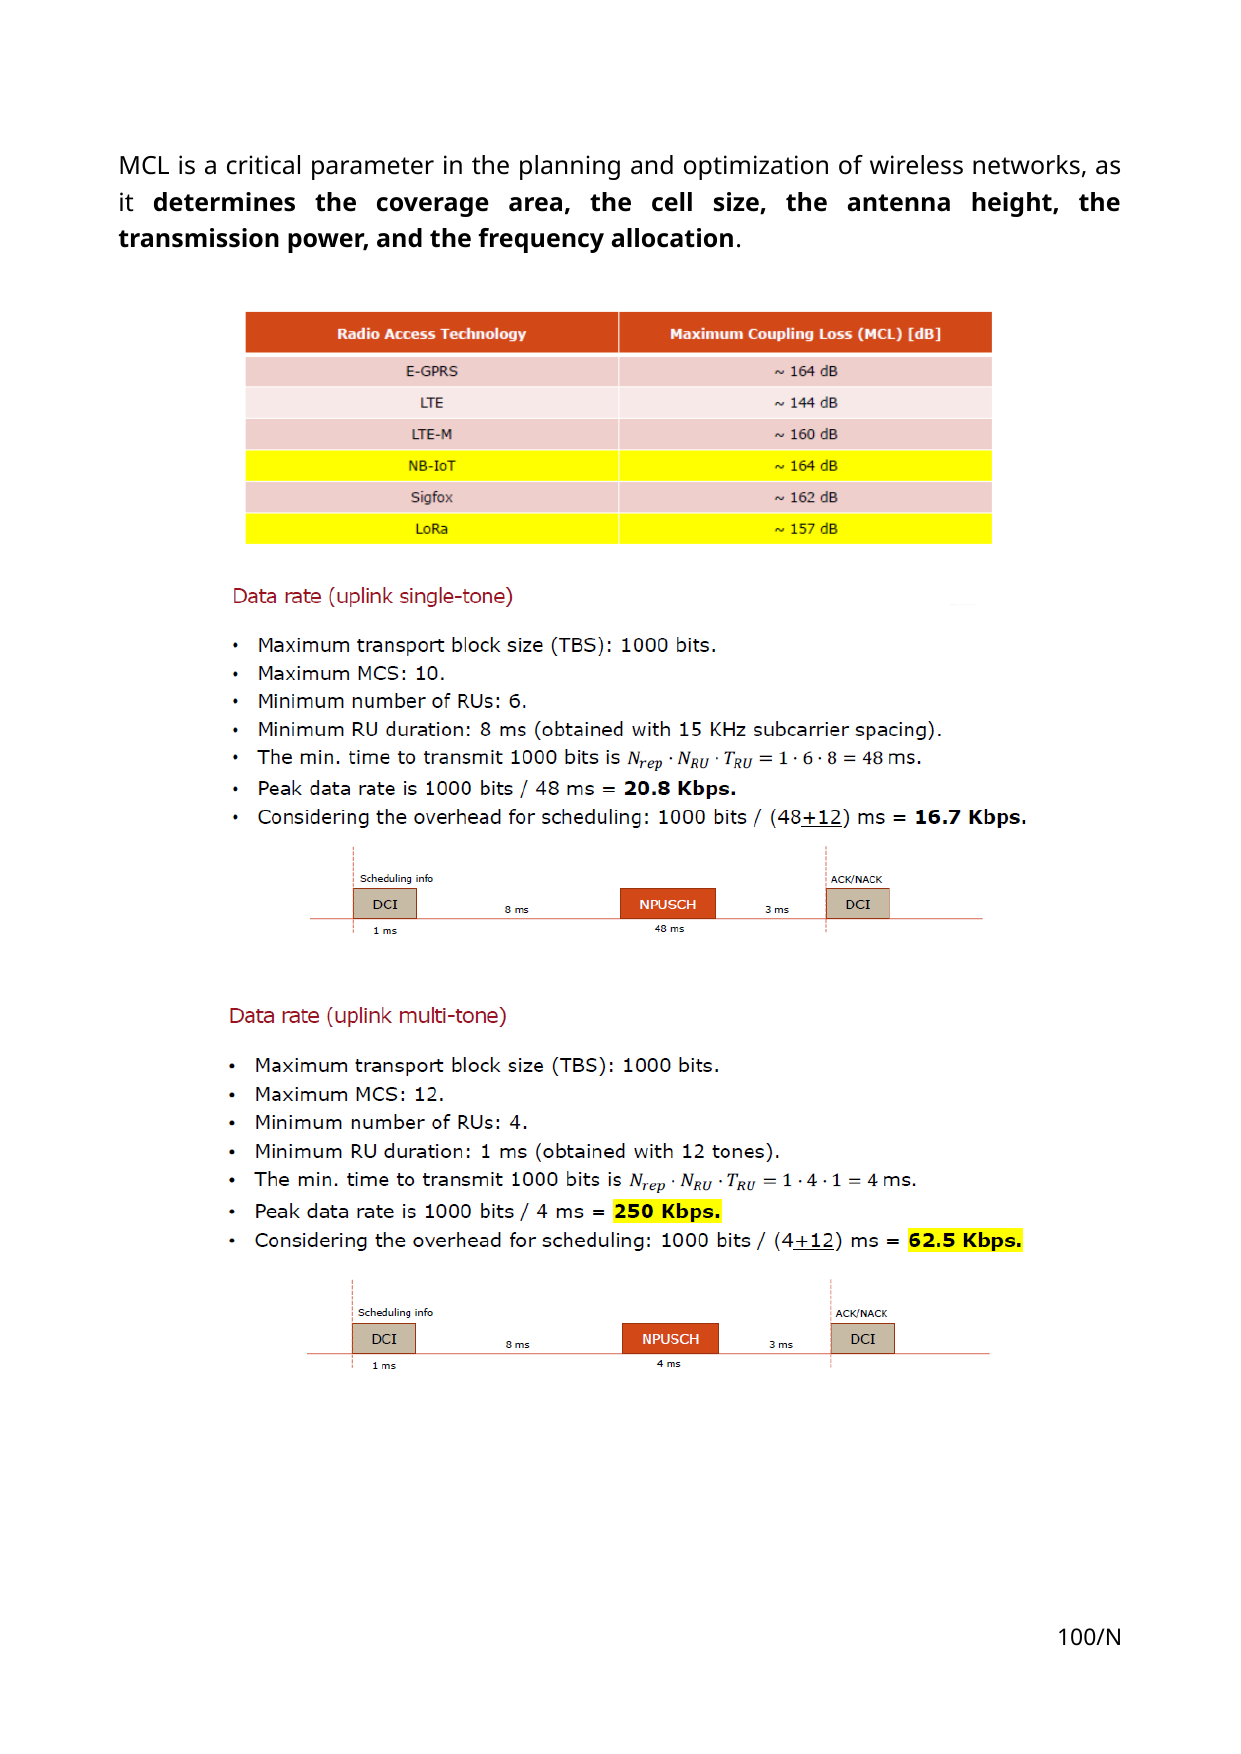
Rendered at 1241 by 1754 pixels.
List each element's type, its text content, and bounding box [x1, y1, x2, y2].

picture [196, 564, 1044, 944]
picture [231, 294, 1010, 562]
picture [197, 982, 1043, 1385]
text MCL is a critical parameter in the planning and optimization of wireless networks, as it determines the coverage area, the cell size, the antenna height, the transmission power, and the frequency allocation. [118, 148, 1122, 255]
